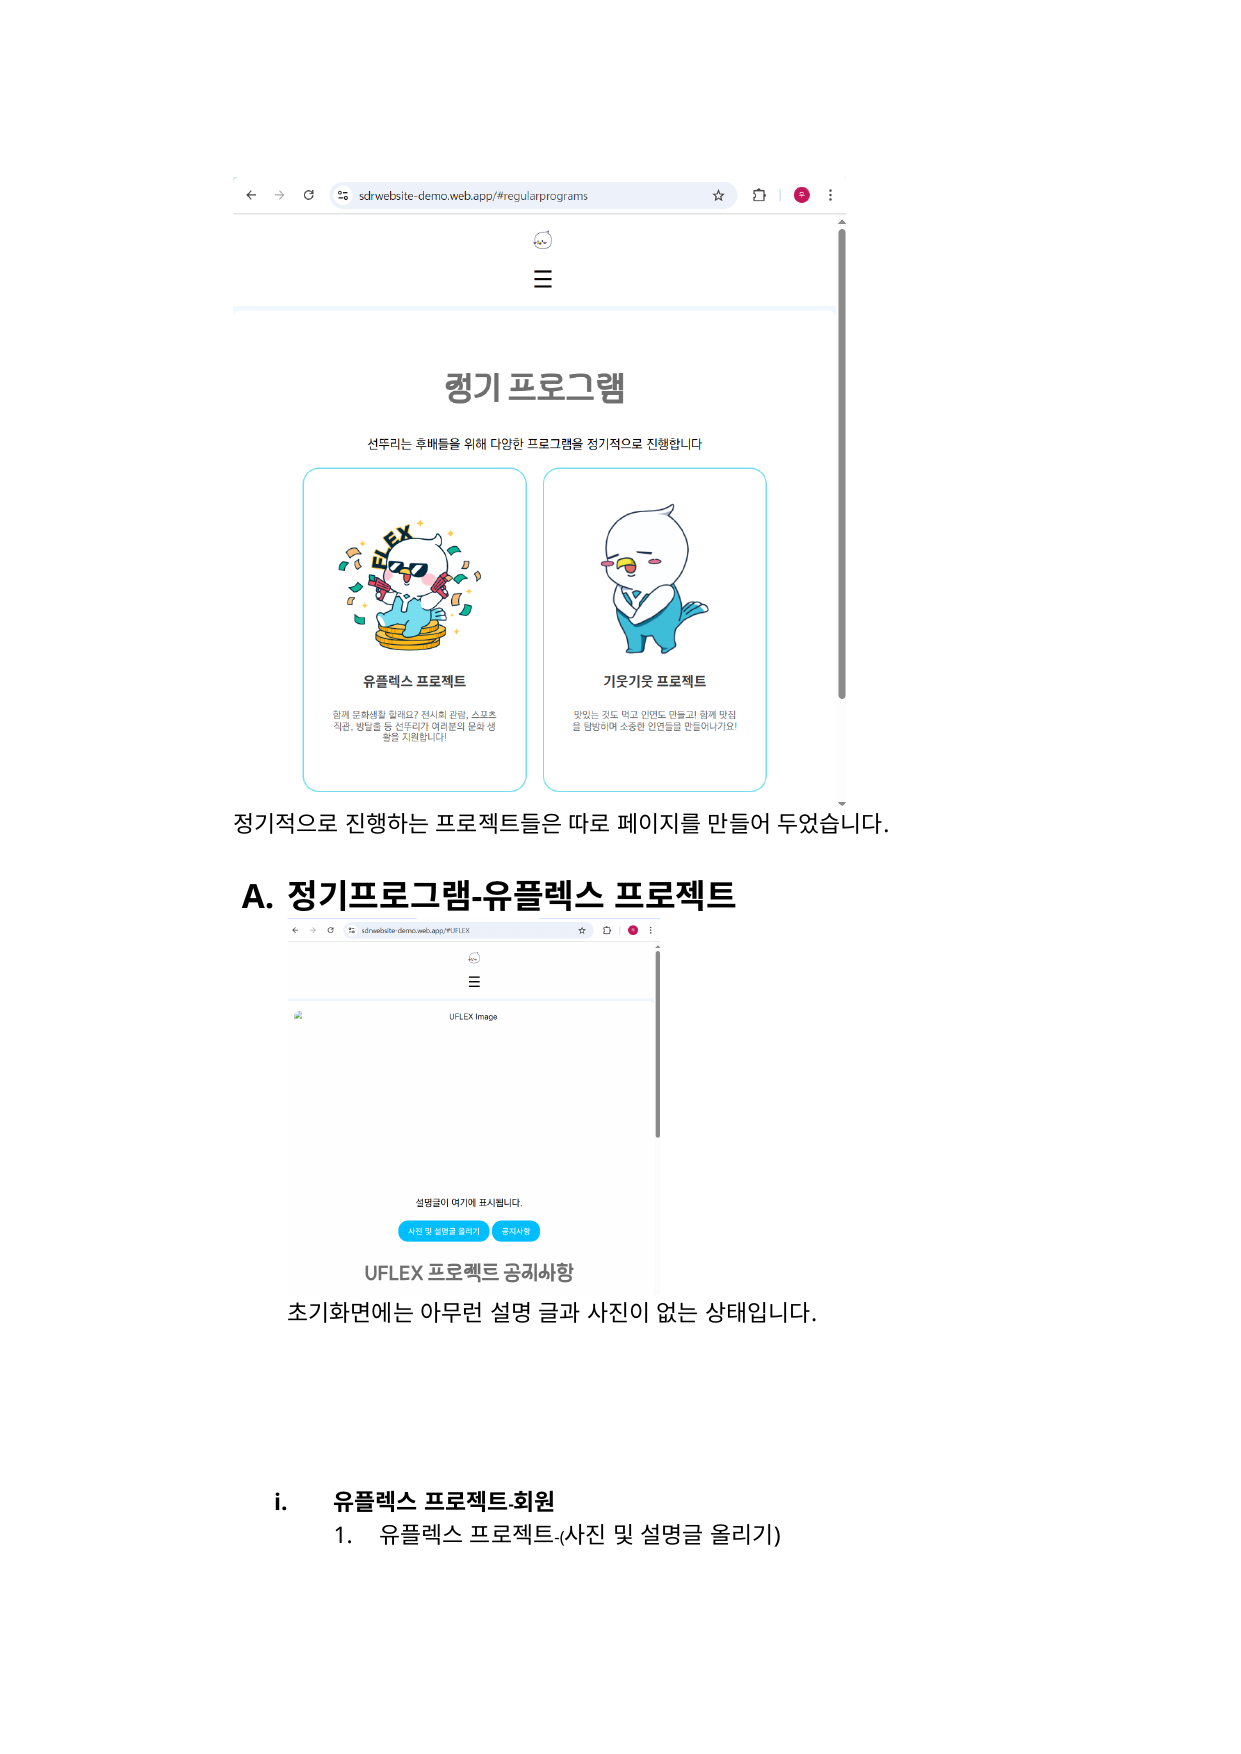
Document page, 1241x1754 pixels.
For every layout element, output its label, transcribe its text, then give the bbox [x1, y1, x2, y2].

list 유플렉스 프로젝트-(사진 및 설명글 올리기) [333, 1517, 1090, 1551]
list 정기적으로 진행하는 프로젝트들은 따로 페이지를 만들어 두었습니다. [233, 806, 1090, 839]
list 유플렉스 프로젝트-회원 [287, 1484, 1090, 1517]
picture [233, 177, 846, 806]
list 초기화면에는 아무런 설명 글과 사진이 없는 상태입니다. [287, 1294, 1090, 1328]
list 정기프로그램-유플렉스 프로젝트 [242, 870, 1090, 919]
picture [287, 918, 661, 1295]
